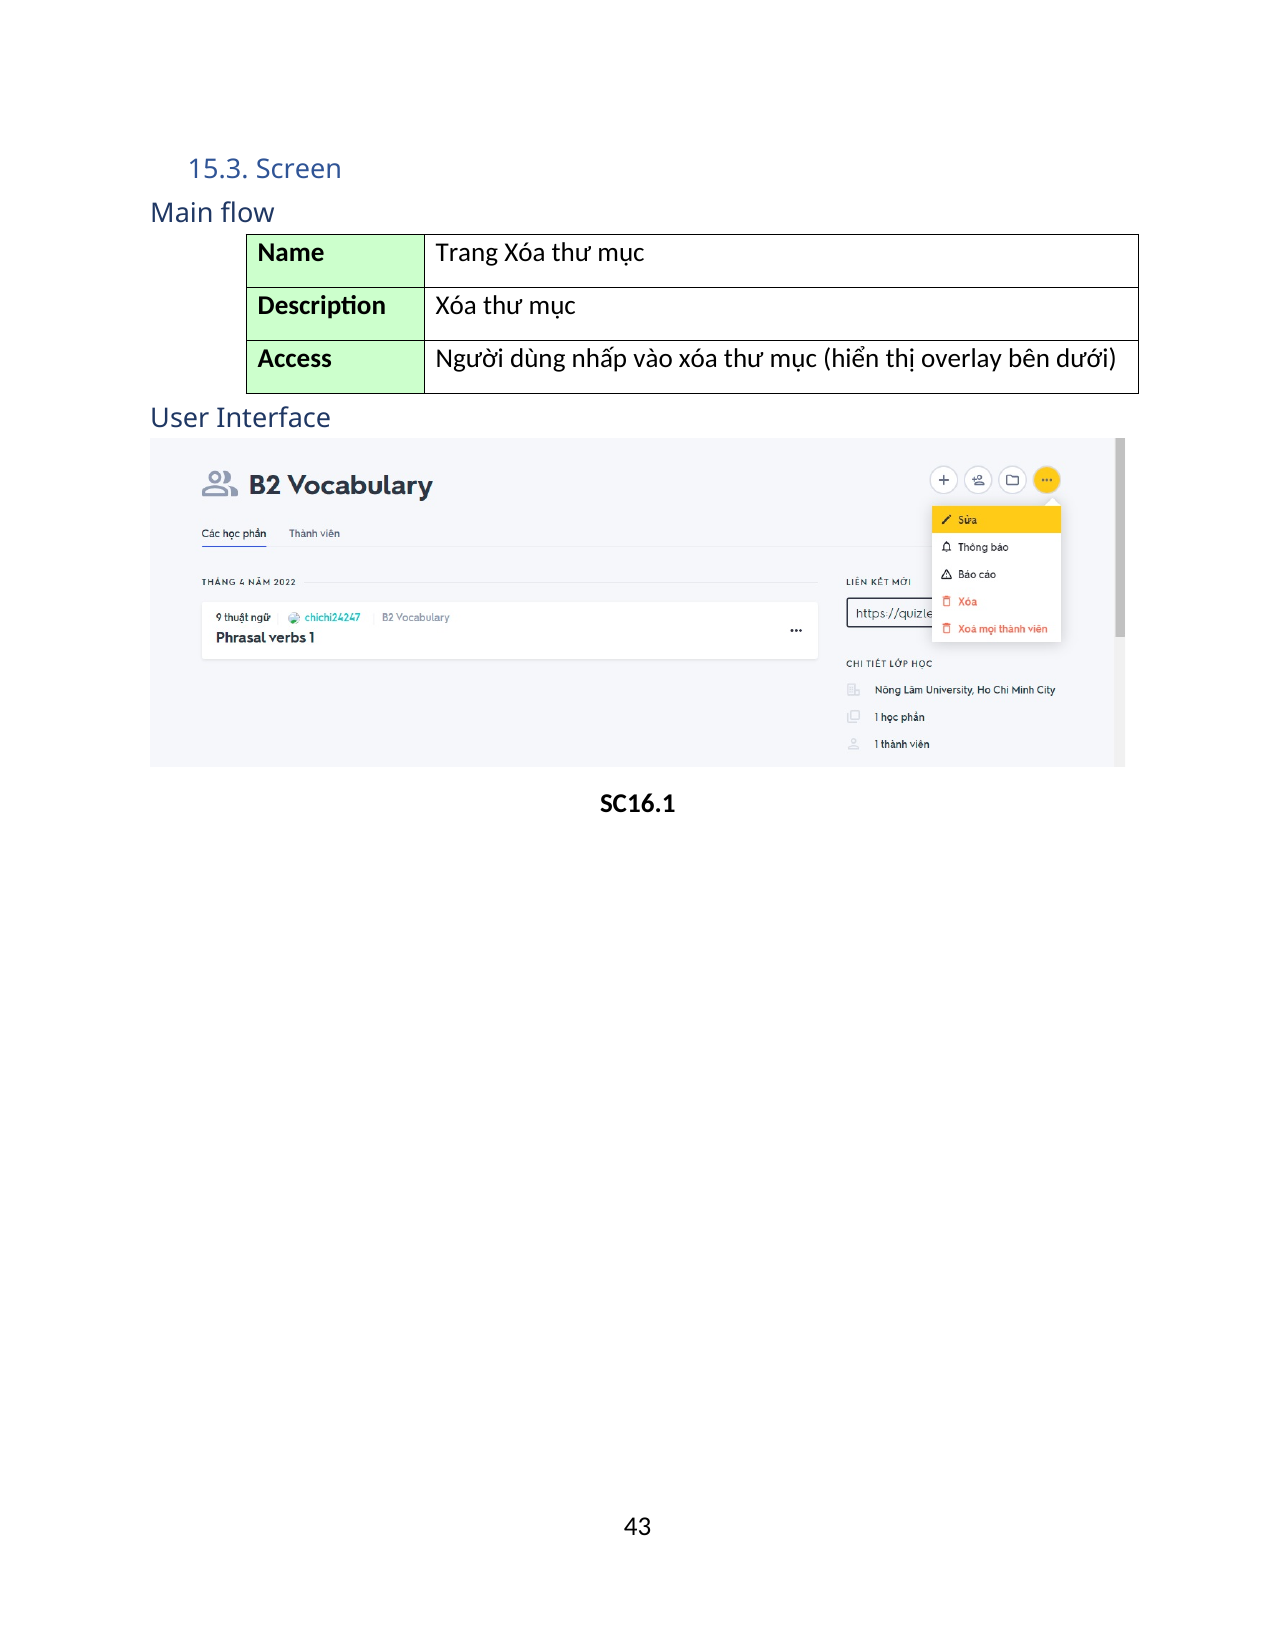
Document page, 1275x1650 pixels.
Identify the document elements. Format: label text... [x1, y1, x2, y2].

picture [150, 438, 1125, 767]
subtitle Main flow [150, 194, 1125, 231]
table_header Trang Xóa thư mục [425, 235, 1138, 287]
subtitle Screen [187, 150, 1125, 187]
text SC16.1 [150, 786, 1125, 819]
table_cell Description [247, 288, 424, 340]
table_header Name [247, 235, 424, 287]
subtitle User Interface [150, 398, 1125, 435]
table_cell Người dùng nhấp vào xóa thư mục (hiển thị overlay bên dưới) [425, 341, 1138, 393]
table_cell Xóa thư mục [425, 288, 1138, 340]
table_cell Access [247, 341, 424, 393]
